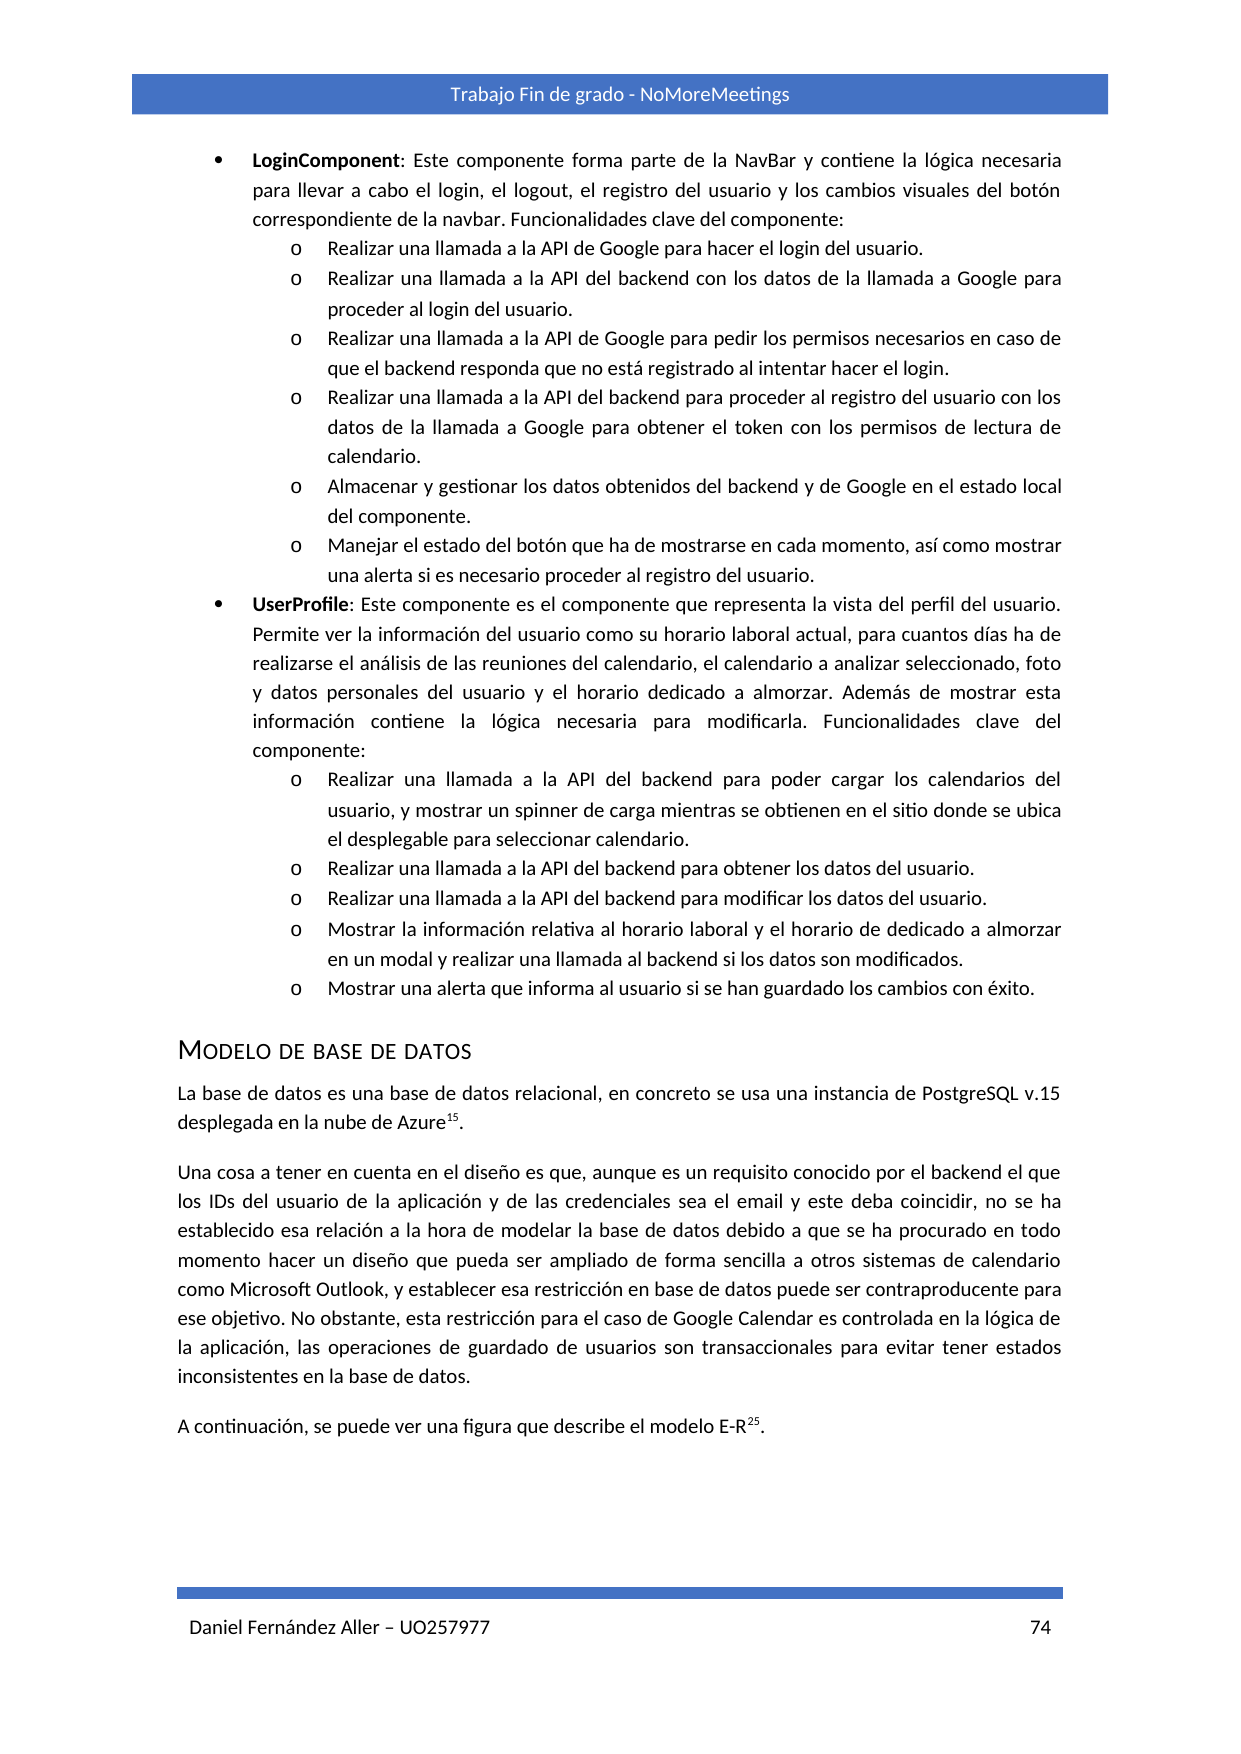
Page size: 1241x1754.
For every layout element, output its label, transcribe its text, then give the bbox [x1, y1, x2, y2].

subtitle Modelo de base de datos [177, 1031, 1063, 1066]
list Almacenar y gestionar los datos obtenidos del backend y de Google en el estado local del componente. [290, 473, 1063, 528]
text Una cosa a tener en cuenta en el diseño es que, aunque es un requisito conocido por el backend el que los IDs del usuario de la aplicación y de las credenciales sea el email y este deba coincidir, no se ha establecido esa relación a la hora de modelar la base de datos debido a que se ha procurado en todo momento hacer un diseño que pueda ser ampliado de forma sencilla a otros sistemas de calendario como Microsoft Outlook, y establecer esa restricción en base de datos puede ser contraproducente para ese objetivo. No obstante, esta restricción para el caso de Google Calendar es controlada en la lógica de la aplicación, las operaciones de guardado de usuarios son transaccionales para evitar tener estados inconsistentes en la base de datos. [177, 1159, 1063, 1389]
list Manejar el estado del botón que ha de mostrarse en cada momento, así como mostrar una alerta si es necesario proceder al registro del usuario. [290, 532, 1063, 588]
list Realizar una llamada a la API del backend para poder cargar los calendarios del usuario, y mostrar un spinner de carga mientras se obtienen en el sitio donde se ubica el desplegable para seleccionar calendario. [290, 767, 1063, 851]
text A continuación, se puede ver una figura que describe el modelo E-R. [177, 1413, 1063, 1439]
list UserProfile: Este componente es el componente que representa la vista del perfil del usuario. Permite ver la información del usuario como su horario laboral actual, para cuantos días ha de realizarse el análisis de las reuniones del calendario, el calendario a analizar seleccionado, foto y datos personales del usuario y el horario dedicado a almorzar. Además de mostrar esta información contiene la lógica necesaria para modificarla. Funcionalidades clave del componente: [215, 592, 1063, 763]
list Realizar una llamada a la API del backend para proceder al registro del usuario con los datos de la llamada a Google para obtener el token con los permisos de lectura de calendario. [290, 384, 1063, 469]
list Realizar una llamada a la API de Google para pedir los permisos necesarios en caso de que el backend responda que no está registrado al intentar hacer el login. [290, 325, 1063, 381]
list LoginComponent: Este componente forma parte de la NavBar y contiene la lógica necesaria para llevar a cabo el login, el logout, el registro del usuario y los cambios visuales del botón correspondiente de la navbar. Funcionalidades clave del componente: [215, 148, 1063, 231]
list Realizar una llamada a la API del backend para obtener los datos del usuario. [290, 855, 1063, 882]
text La base de datos es una base de datos relacional, en concreto se usa una instancia de PostgreSQL v.15 desplegada en la nube de Azure. [177, 1080, 1063, 1135]
list Mostrar la información relativa al horario laboral y el horario de dedicado a almorzar en un modal y realizar una llamada al backend si los datos son modificados. [290, 916, 1063, 972]
list Mostrar una alerta que informa al usuario si se han guardado los cambios con éxito. [290, 975, 1063, 1002]
list Realizar una llamada a la API de Google para hacer el login del usuario. [290, 235, 1063, 262]
list Realizar una llamada a la API del backend para modificar los datos del usuario. [290, 886, 1063, 912]
list Realizar una llamada a la API del backend con los datos de la llamada a Google para proceder al login del usuario. [290, 266, 1063, 321]
